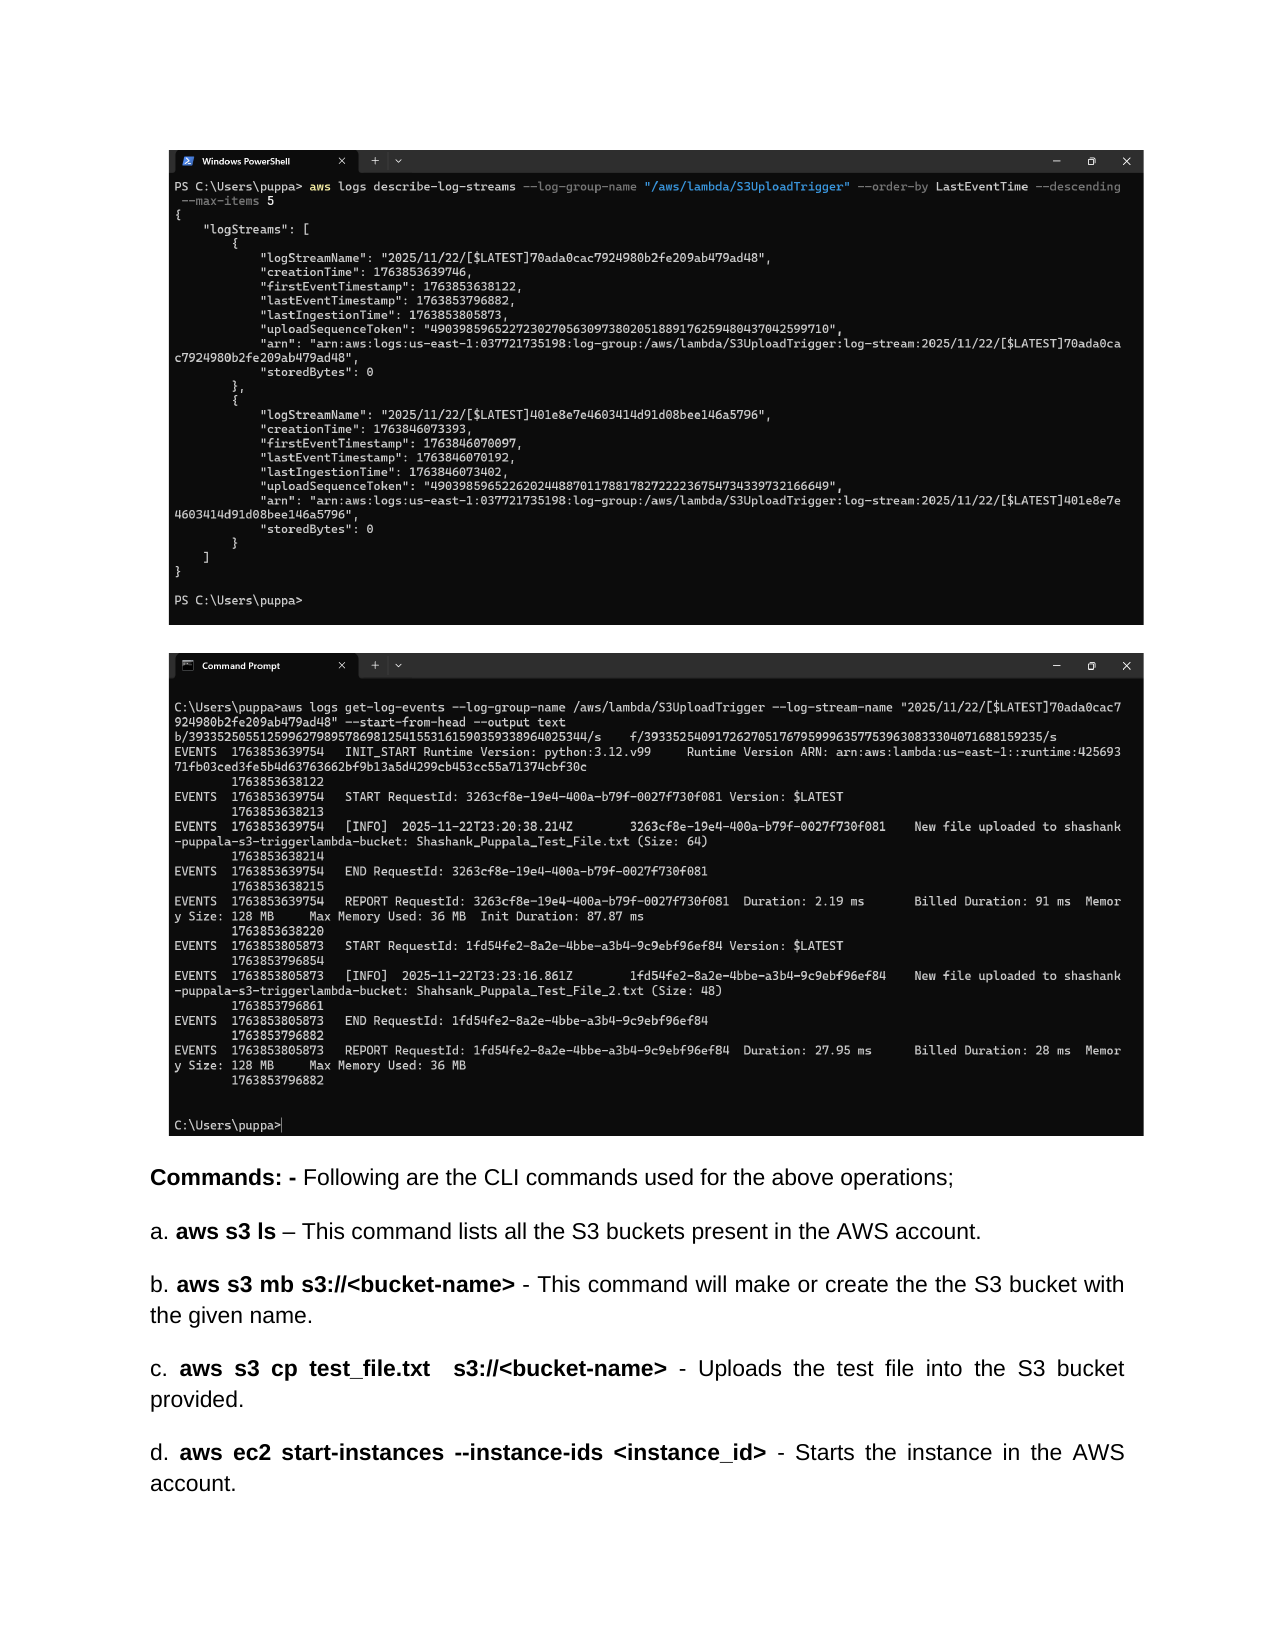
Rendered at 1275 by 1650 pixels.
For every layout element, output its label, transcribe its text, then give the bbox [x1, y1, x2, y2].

text b. aws s3 mb s3://<bucket-name> - This command will make or create the the S3 bucket with the given name. [150, 1271, 1125, 1328]
text c. aws s3 cp test_file.txt s3://<bucket-name> - Uploads the test file into the S3 bucket provided. [150, 1355, 1125, 1412]
text a. aws s3 ls – This command lists all the S3 buckets present in the AWS account. [150, 1218, 1125, 1244]
text Commands: - Following are the CLI commands used for the above operations; [150, 1164, 1125, 1191]
text d. aws ec2 start-instances --instance-ids <instance_id> - Starts the instance in the AWS account. [150, 1439, 1125, 1496]
